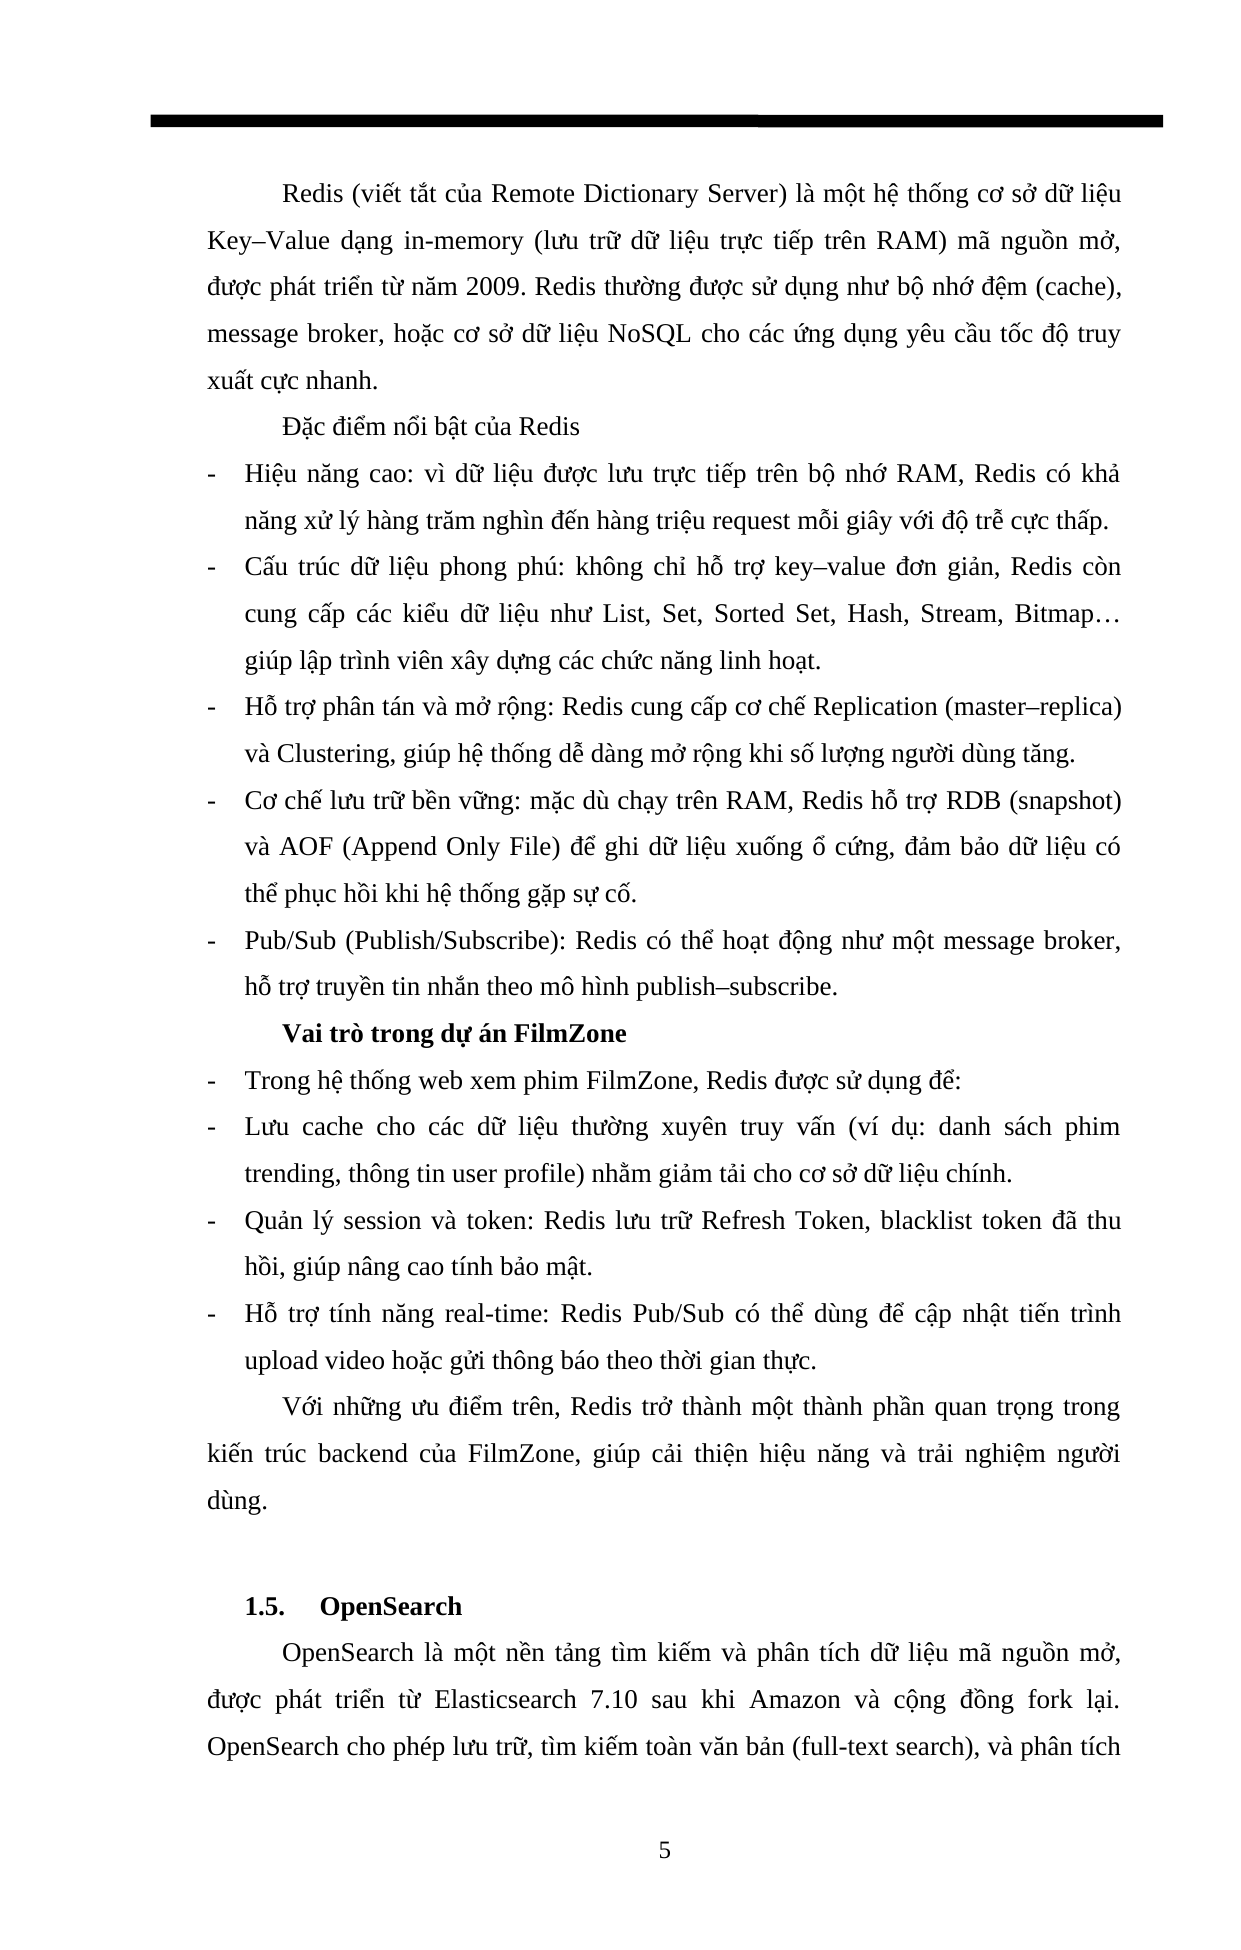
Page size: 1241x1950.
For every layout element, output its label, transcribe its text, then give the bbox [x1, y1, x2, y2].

list Hỗ trợ tính năng real-time: Redis Pub/Sub có thể dùng để cập nhật tiến trình upload video hoặc gửi thông báo theo thời gian thực. [207, 1297, 1122, 1375]
text Vai trò trong dự án FilmZone [207, 1017, 1122, 1048]
list Cơ chế lưu trữ bền vững: mặc dù chạy trên RAM, Redis hỗ trợ RDB (snapshot) và AOF (Append Only File) để ghi dữ liệu xuống ổ cứng, đảm bảo dữ liệu có thể phục hồi khi hệ thống gặp sự cố. [207, 784, 1122, 908]
text Redis (viết tắt của Remote Dictionary Server) là một hệ thống cơ sở dữ liệu Key–Value dạng in-memory (lưu trữ dữ liệu trực tiếp trên RAM) mã nguồn mở, được phát triển từ năm 2009. Redis thường được sử dụng như bộ nhớ đệm (cache), message broker, hoặc cơ sở dữ liệu NoSQL cho các ứng dụng yêu cầu tốc độ truy xuất cực nhanh. [207, 177, 1122, 395]
list Trong hệ thống web xem phim FilmZone, Redis được sử dụng để: [207, 1064, 1122, 1095]
list OpenSearch [244, 1590, 1122, 1621]
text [207, 1636, 1122, 1761]
list Cấu trúc dữ liệu phong phú: không chỉ hỗ trợ key–value đơn giản, Redis còn cung cấp các kiểu dữ liệu như List, Set, Sorted Set, Hash, Stream, Bitmap… giúp lập trình viên xây dựng các chức năng linh hoạt. [207, 551, 1122, 675]
text Đặc điểm nổi bật của Redis [207, 411, 1122, 442]
list Hiệu năng cao: vì dữ liệu được lưu trực tiếp trên bộ nhớ RAM, Redis có khả năng xử lý hàng trăm nghìn đến hàng triệu request mỗi giây với độ trễ cực thấp. [207, 457, 1122, 535]
list Quản lý session và token: Redis lưu trữ Refresh Token, blacklist token đã thu hồi, giúp nâng cao tính bảo mật. [207, 1204, 1122, 1282]
text Với những ưu điểm trên, Redis trở thành một thành phần quan trọng trong kiến trúc backend của FilmZone, giúp cải thiện hiệu năng và trải nghiệm người dùng. [207, 1391, 1122, 1515]
list Pub/Sub (Publish/Subscribe): Redis có thể hoạt động như một message broker, hỗ trợ truyền tin nhắn theo mô hình publish–subscribe. [207, 924, 1122, 1002]
list Hỗ trợ phân tán và mở rộng: Redis cung cấp cơ chế Replication (master–replica) và Clustering, giúp hệ thống dễ dàng mở rộng khi số lượng người dùng tăng. [207, 691, 1122, 768]
list Lưu cache cho các dữ liệu thường xuyên truy vấn (ví dụ: danh sách phim trending, thông tin user profile) nhằm giảm tải cho cơ sở dữ liệu chính. [207, 1111, 1122, 1188]
